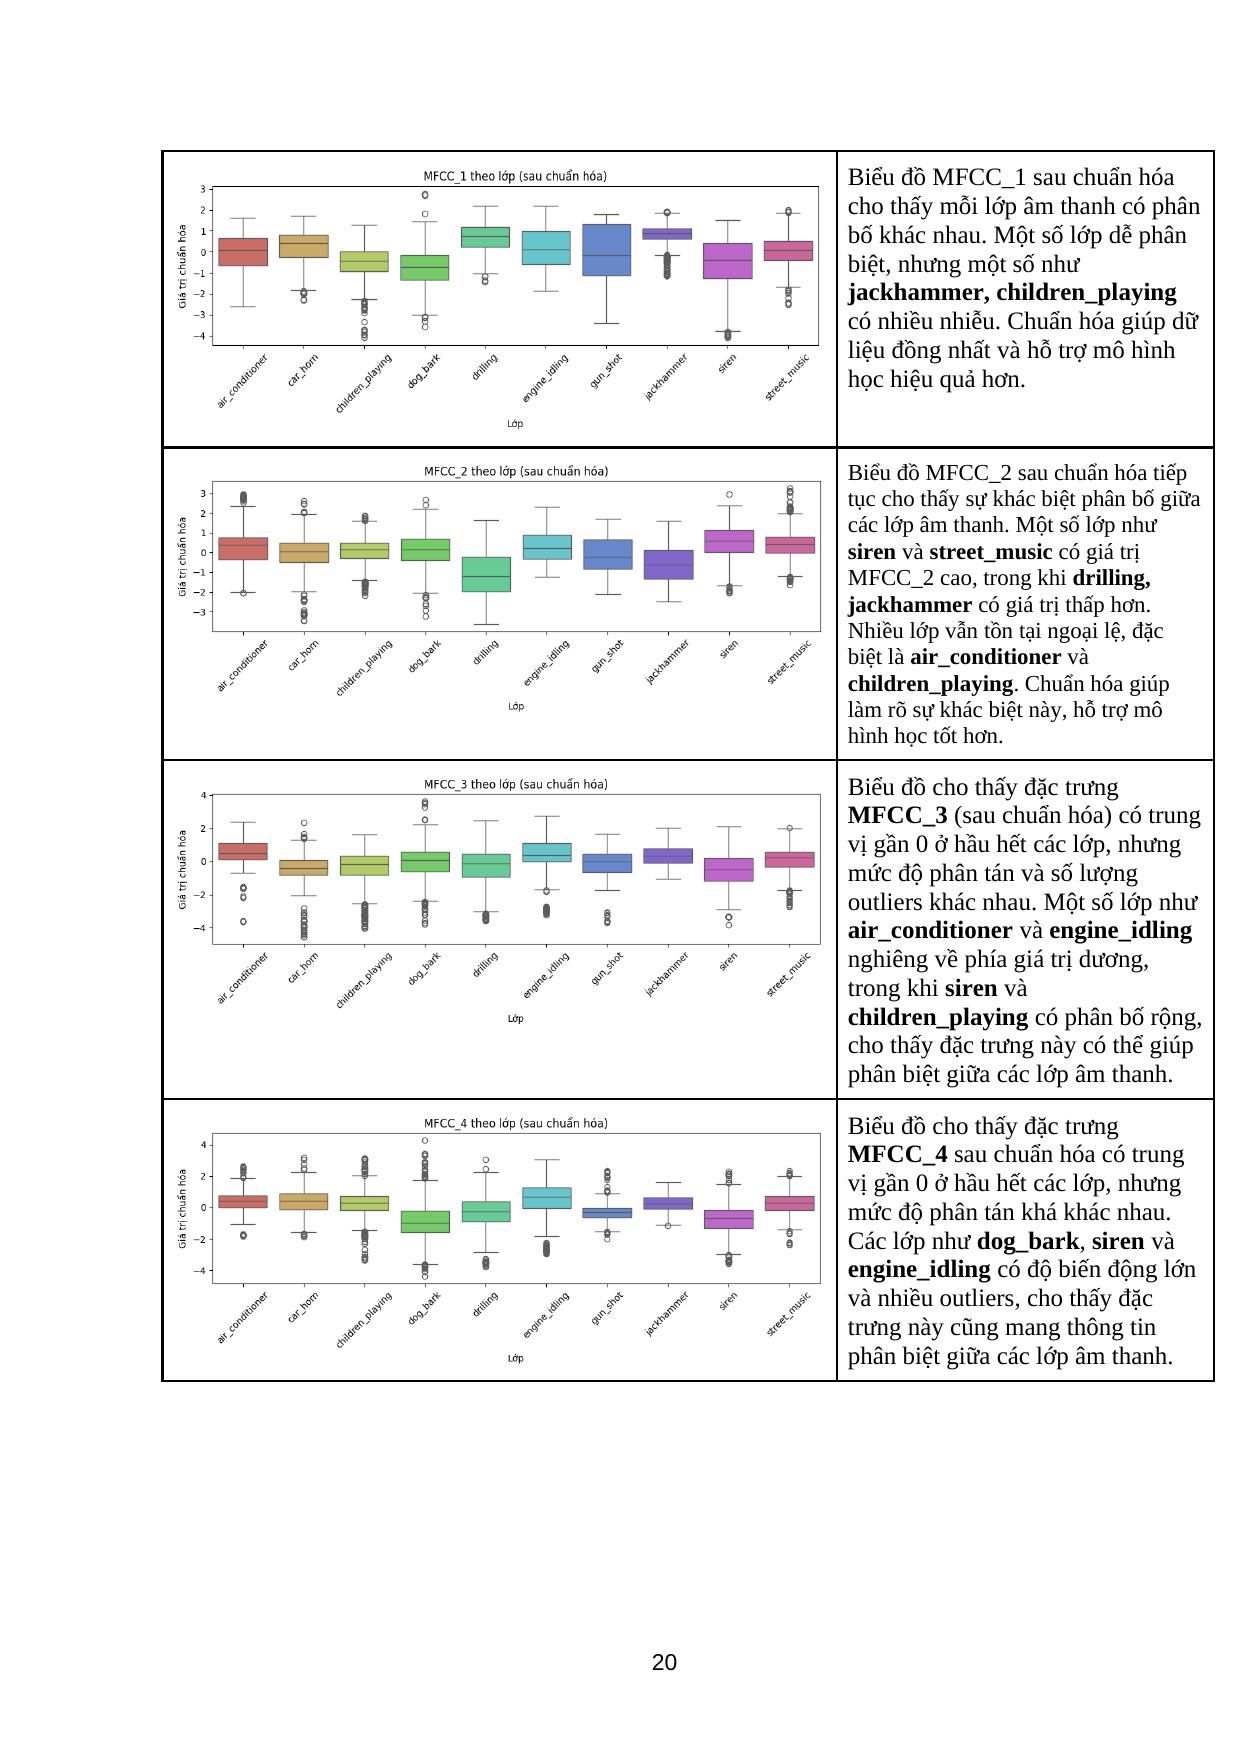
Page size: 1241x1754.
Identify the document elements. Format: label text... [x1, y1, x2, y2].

table_cell Biểu đồ cho thấy đặc trưng MFCC_3 (sau chuẩn hóa) có trung vị gần 0 ở hầu hết các lớp, nhưng mức độ phân tán và số lượng outliers khác nhau. Một số lớp như air_conditioner và engine_idling nghiêng về phía giá trị dương, trong khi siren và children_playing có phân bố rộng, cho thấy đặc trưng này có thể giúp phân biệt giữa các lớp âm thanh. [838, 761, 1213, 1098]
table_cell [164, 761, 836, 1098]
table_header Biểu đồ MFCC_1 sau chuẩn hóa cho thấy mỗi lớp âm thanh có phân bố khác nhau. Một số lớp dễ phân biệt, nhưng một số như jackhammer, children_playing có nhiều nhiễu. Chuẩn hóa giúp dữ liệu đồng nhất và hỗ trợ mô hình học hiệu quả hơn. [838, 152, 1213, 446]
table_cell [164, 1100, 836, 1380]
table_cell [164, 449, 836, 759]
table_cell Biểu đồ cho thấy đặc trưng MFCC_4 sau chuẩn hóa có trung vị gần 0 ở hầu hết các lớp, nhưng mức độ phân tán khá khác nhau. Các lớp như dog_bark, siren và engine_idling có độ biến động lớn và nhiều outliers, cho thấy đặc trưng này cũng mang thông tin phân biệt giữa các lớp âm thanh. [838, 1100, 1213, 1380]
picture [172, 771, 826, 1030]
table_header [164, 152, 836, 446]
picture [172, 1110, 826, 1370]
picture [172, 458, 826, 718]
table_cell Biểu đồ MFCC_2 sau chuẩn hóa tiếp tục cho thấy sự khác biệt phân bố giữa các lớp âm thanh. Một số lớp như siren và street_music có giá trị MFCC_2 cao, trong khi drilling, jackhammer có giá trị thấp hơn. Nhiều lớp vẫn tồn tại ngoại lệ, đặc biệt là air_conditioner và children_playing. Chuẩn hóa giúp làm rõ sự khác biệt này, hỗ trợ mô hình học tốt hơn. [838, 449, 1213, 759]
picture [172, 162, 824, 436]
